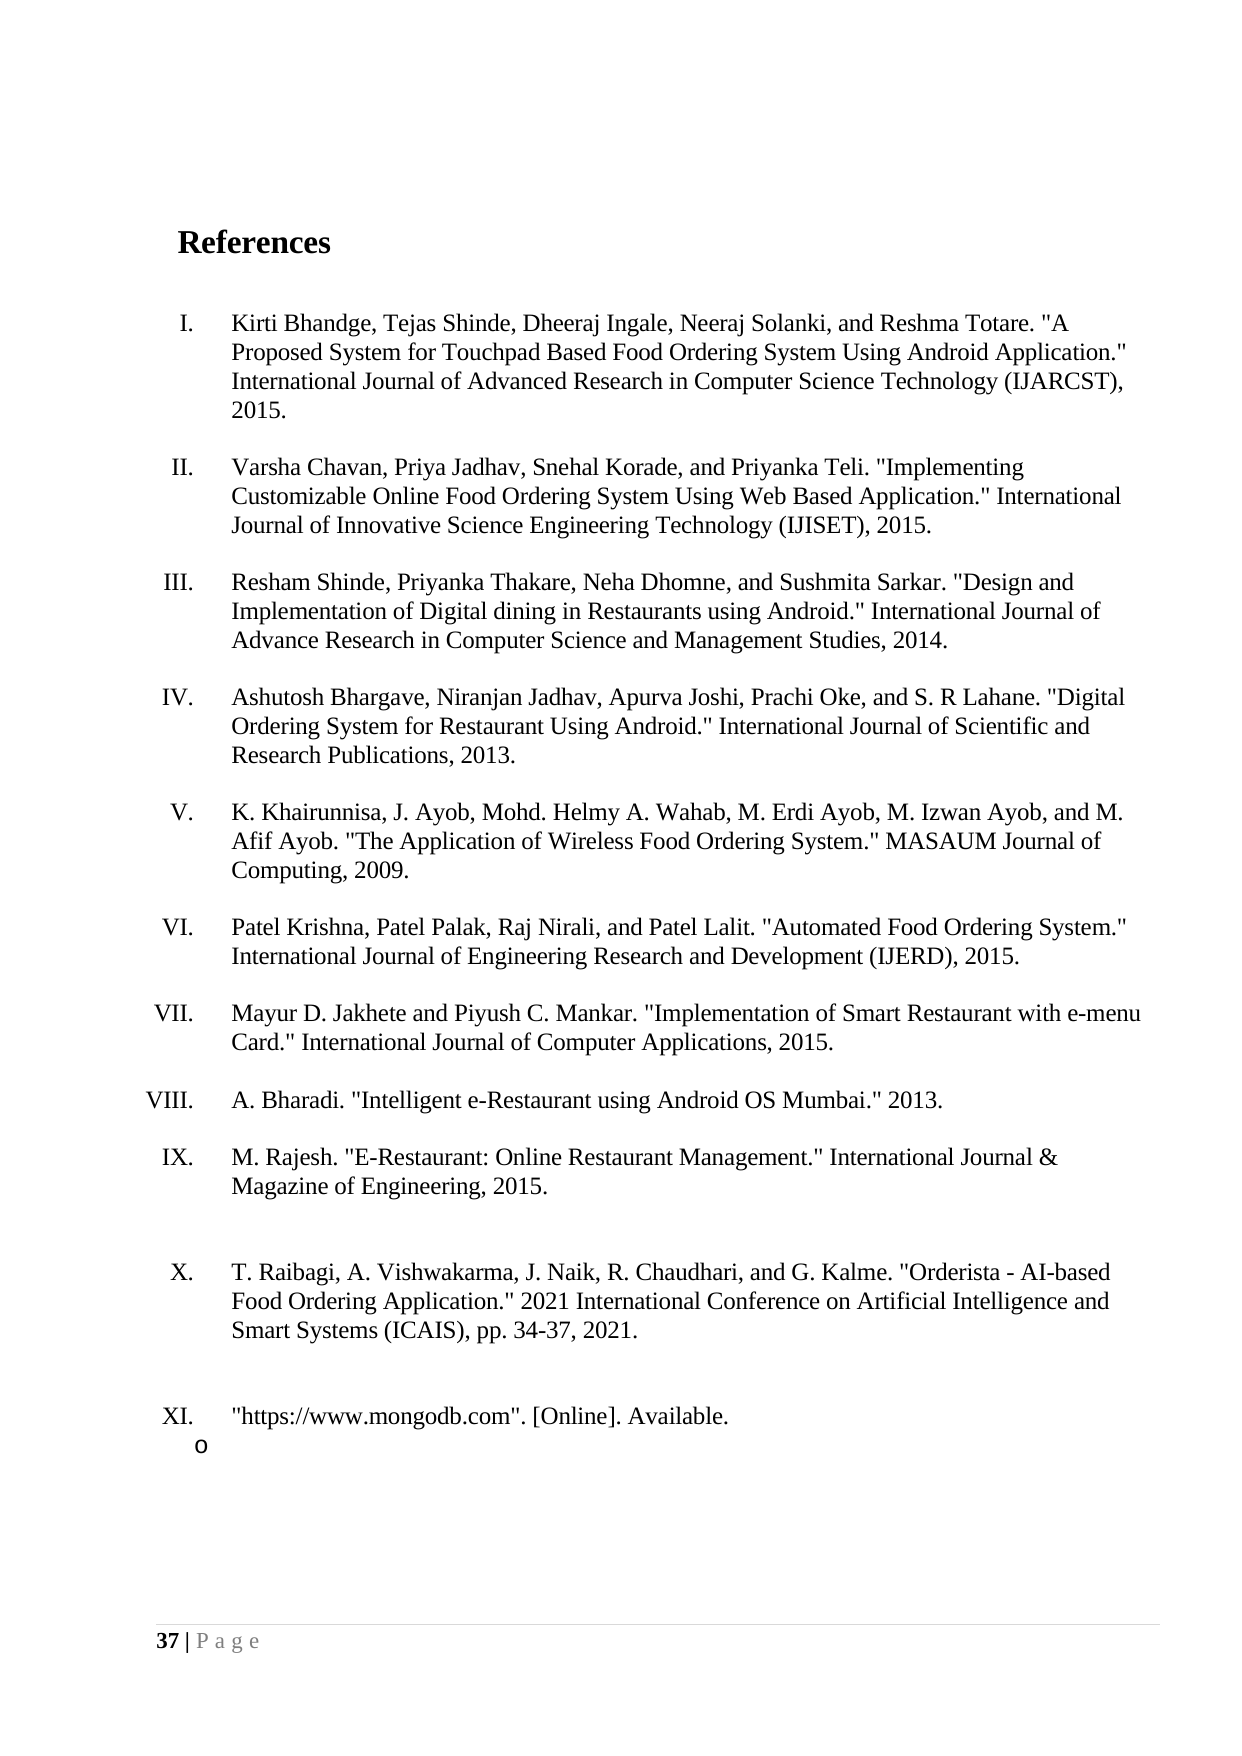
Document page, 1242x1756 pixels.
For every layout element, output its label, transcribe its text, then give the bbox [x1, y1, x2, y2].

list A. Bharadi. "Intelligent e-Restaurant using Android OS Mumbai." 2013. [194, 1085, 1160, 1113]
list Mayur D. Jakhete and Piyush C. Mankar. "Implementation of Smart Restaurant with e-menu Card." International Journal of Computer Applications, 2015. [194, 998, 1160, 1056]
list M. Rajesh. "E-Restaurant: Online Restaurant Management." International Journal & Magazine of Engineering, 2015. [194, 1142, 1160, 1200]
list "https://www.mongodb.com". [Online]. Available. [194, 1401, 1160, 1430]
list K. Khairunnisa, J. Ayob, Mohd. Helmy A. Wahab, M. Erdi Ayob, M. Izwan Ayob, and M. Afif Ayob. "The Application of Wireless Food Ordering System." MASAUM Journal of Computing, 2009. [194, 797, 1160, 883]
list Kirti Bhandge, Tejas Shinde, Dheeraj Ingale, Neeraj Solanki, and Reshma Totare. "A Proposed System for Touchpad Based Food Ordering System Using Android Application." International Journal of Advanced Research in Computer Science Technology (IJARCST), 2015. [194, 308, 1160, 423]
list Resham Shinde, Priyanka Thakare, Neha Dhomne, and Sushmita Sarkar. "Design and Implementation of Digital dining in Restaurants using Android." International Journal of Advance Research in Computer Science and Management Studies, 2014. [194, 567, 1160, 653]
list Varsha Chavan, Priya Jadhav, Snehal Korade, and Priyanka Teli. "Implementing Customizable Online Food Ordering System Using Web Based Application." International Journal of Innovative Science Engineering Technology (IJISET), 2015. [194, 452, 1160, 538]
list Patel Krishna, Patel Palak, Raj Nirali, and Patel Lalit. "Automated Food Ordering System." International Journal of Engineering Research and Development (IJERD), 2015. [194, 912, 1160, 970]
subtitle References [177, 222, 1160, 261]
list T. Raibagi, A. Vishwakarma, J. Naik, R. Chaudhari, and G. Kalme. "Orderista - AI-based Food Ordering Application." 2021 International Conference on Artificial Intelligence and Smart Systems (ICAIS), pp. 34-37, 2021. [194, 1257, 1160, 1343]
list Ashutosh Bhargave, Niranjan Jadhav, Apurva Joshi, Prachi Oke, and S. R Lahane. "Digital Ordering System for Restaurant Using Android." International Journal of Scientific and Research Publications, 2013. [194, 682, 1160, 768]
